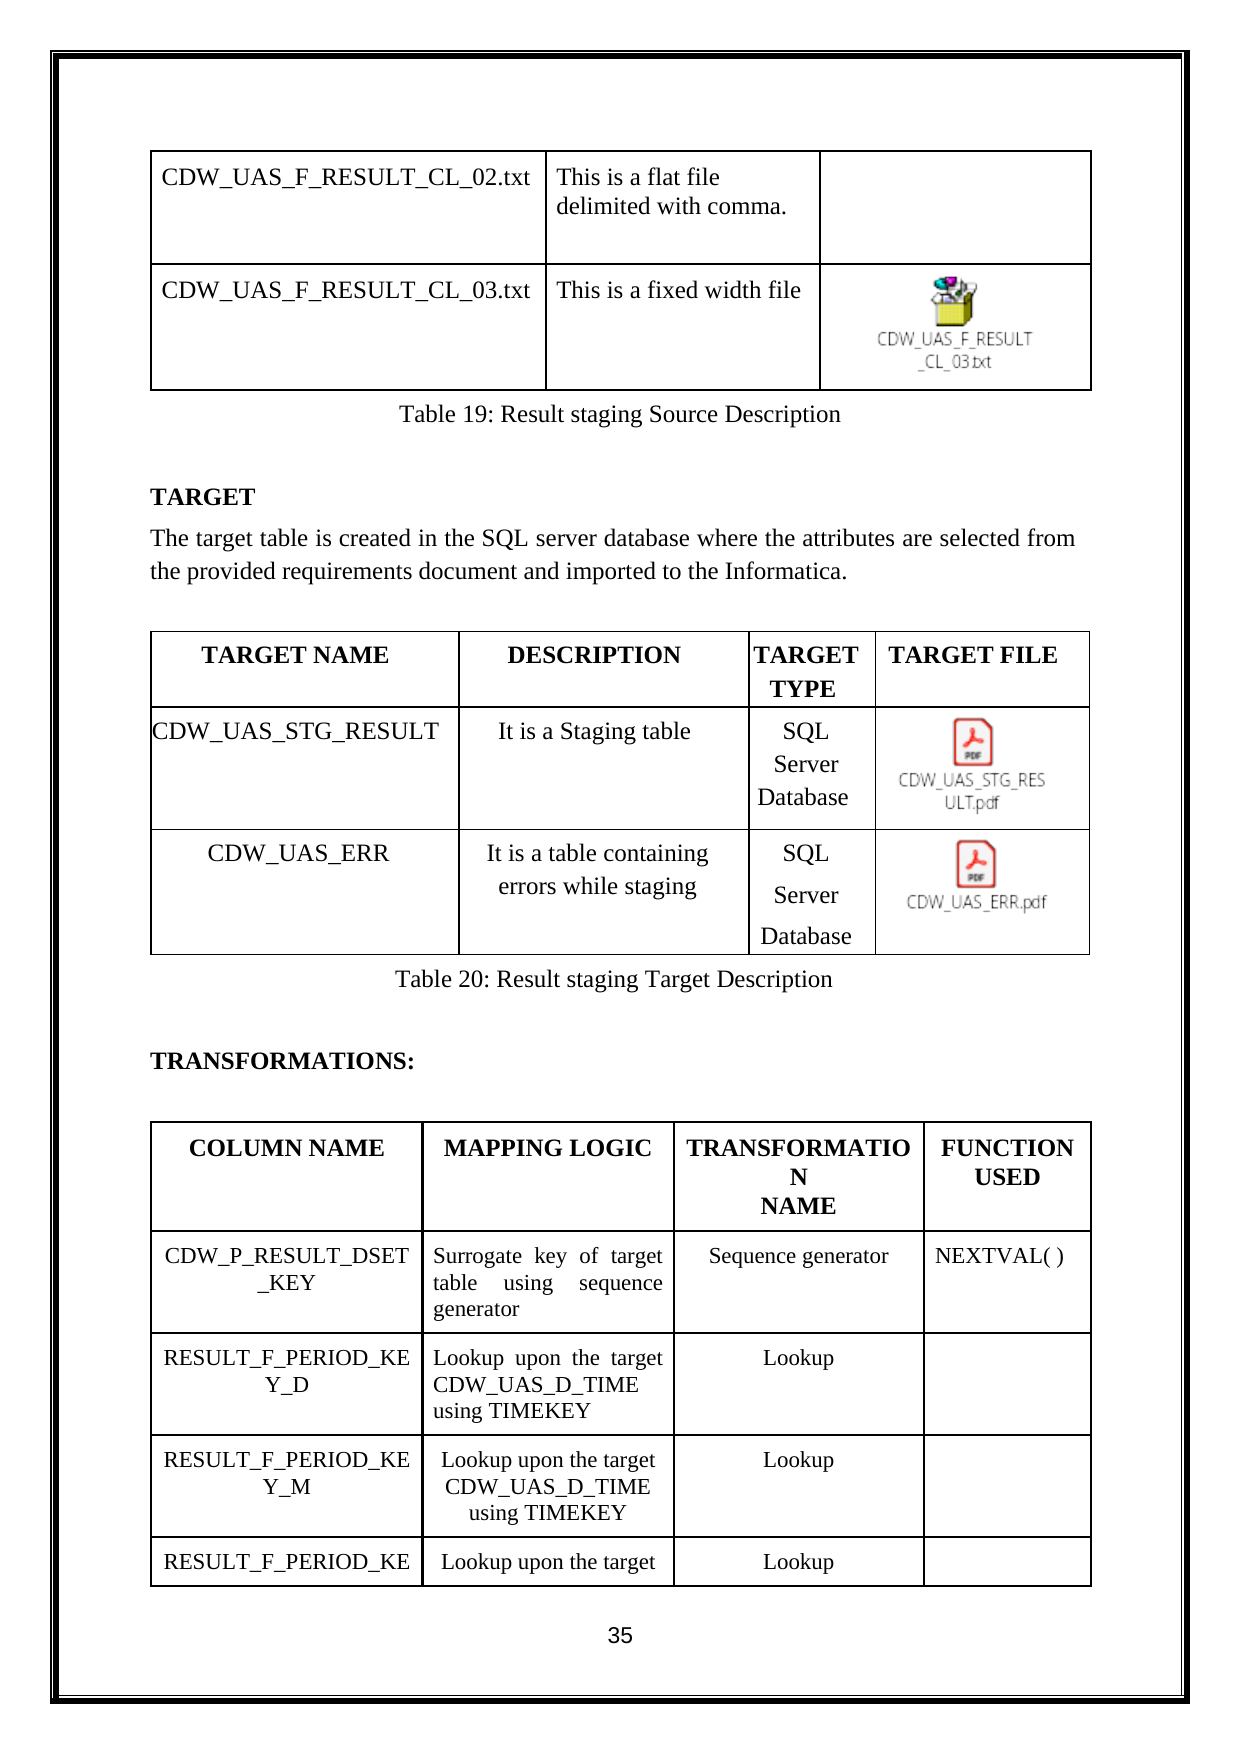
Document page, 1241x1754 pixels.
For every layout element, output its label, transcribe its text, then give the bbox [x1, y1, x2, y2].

table_cell [821, 265, 1090, 389]
table_cell NEXTVAL( ) [925, 1232, 1090, 1332]
table_cell CDW_UAS_ERR [152, 830, 458, 954]
table_cell Sequence generator [675, 1232, 923, 1332]
table_cell [925, 1538, 1090, 1585]
table_cell Lookup [675, 1436, 923, 1536]
table_cell CDW_UAS_F_RESULT_CL_02.txt [152, 152, 545, 263]
table_cell [876, 708, 1089, 828]
text TRANSFORMATIONS: [150, 1046, 1078, 1075]
table_cell It is a table containing errors while staging [460, 830, 748, 954]
table_cell CDW_P_RESULT_DSET_KEY [152, 1232, 421, 1332]
table_header TARGET TYPE [750, 632, 875, 706]
table_header MAPPING LOGIC [424, 1123, 673, 1230]
table_header TARGET FILE [876, 632, 1089, 706]
text The target table is created in the SQL server database where the attributes are selected from the provided requirements document and imported to the Informatica. [150, 523, 1078, 585]
table_header DESCRIPTION [460, 632, 748, 706]
text Table 20: Result staging Target Description [150, 964, 1078, 992]
table_header TRANSFORMATION NAME [675, 1123, 923, 1230]
table_cell RESULT_F_PERIOD_KEY_D [152, 1334, 421, 1434]
table_cell CDW_UAS_STG_RESULT [152, 708, 458, 828]
table_cell Lookup [675, 1538, 923, 1585]
table_cell [821, 152, 1090, 263]
text TARGET [150, 482, 1078, 511]
table_header COLUMN NAME [152, 1123, 421, 1230]
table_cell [152, 1538, 421, 1585]
table_cell This is a fixed width file [547, 265, 819, 389]
table_cell [925, 1334, 1090, 1434]
table_cell Surrogate key of target table using sequence generator [424, 1232, 673, 1332]
table_cell Lookup upon the target CDW_UAS_D_TIME using TIMEKEY [424, 1334, 673, 1434]
table_cell [925, 1436, 1090, 1536]
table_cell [424, 1538, 673, 1585]
table_cell It is a Staging table [460, 708, 748, 828]
table_cell [876, 830, 1089, 954]
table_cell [424, 1436, 673, 1536]
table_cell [547, 152, 819, 263]
table_header FUNCTION USED [925, 1123, 1090, 1230]
table_cell SQL Server Database [750, 830, 875, 954]
text Table 19: Result staging Source Description [150, 399, 1078, 428]
table_cell CDW_UAS_F_RESULT_CL_03.txt [152, 265, 545, 389]
table_cell SQL Server Database [750, 708, 875, 828]
table_header TARGET NAME [152, 632, 458, 706]
table_cell Lookup [675, 1334, 923, 1434]
table_cell RESULT_F_PERIOD_KEY_M [152, 1436, 421, 1536]
